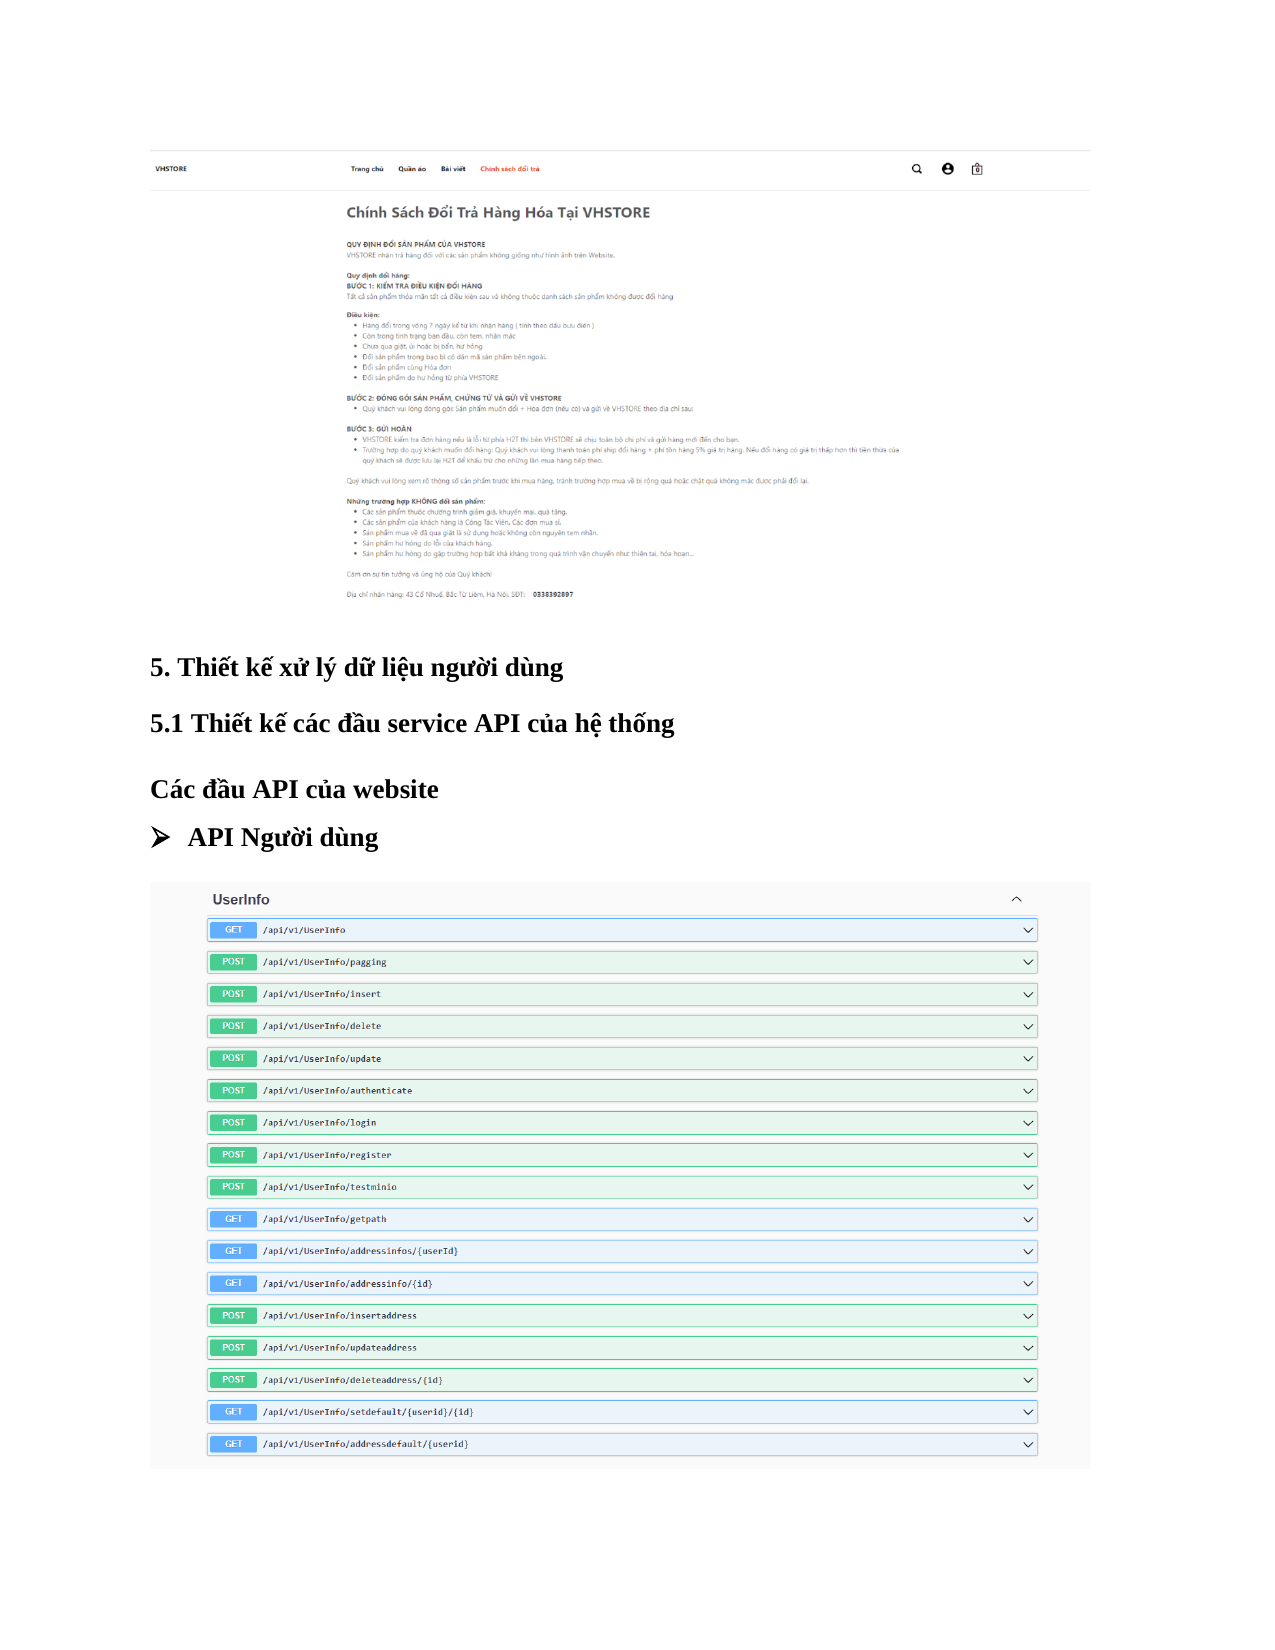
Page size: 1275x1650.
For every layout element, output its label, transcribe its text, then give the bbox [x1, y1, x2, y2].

subtitle 5. Thiết kế xử lý dữ liệu người dùng [150, 651, 1125, 682]
picture [150, 150, 1091, 626]
list API Người dùng [150, 821, 1125, 853]
text Các đầu API của website [150, 773, 1125, 804]
subtitle 5.1 Thiết kế các đầu service API của hệ thống [150, 707, 1125, 738]
picture [150, 882, 1091, 1469]
